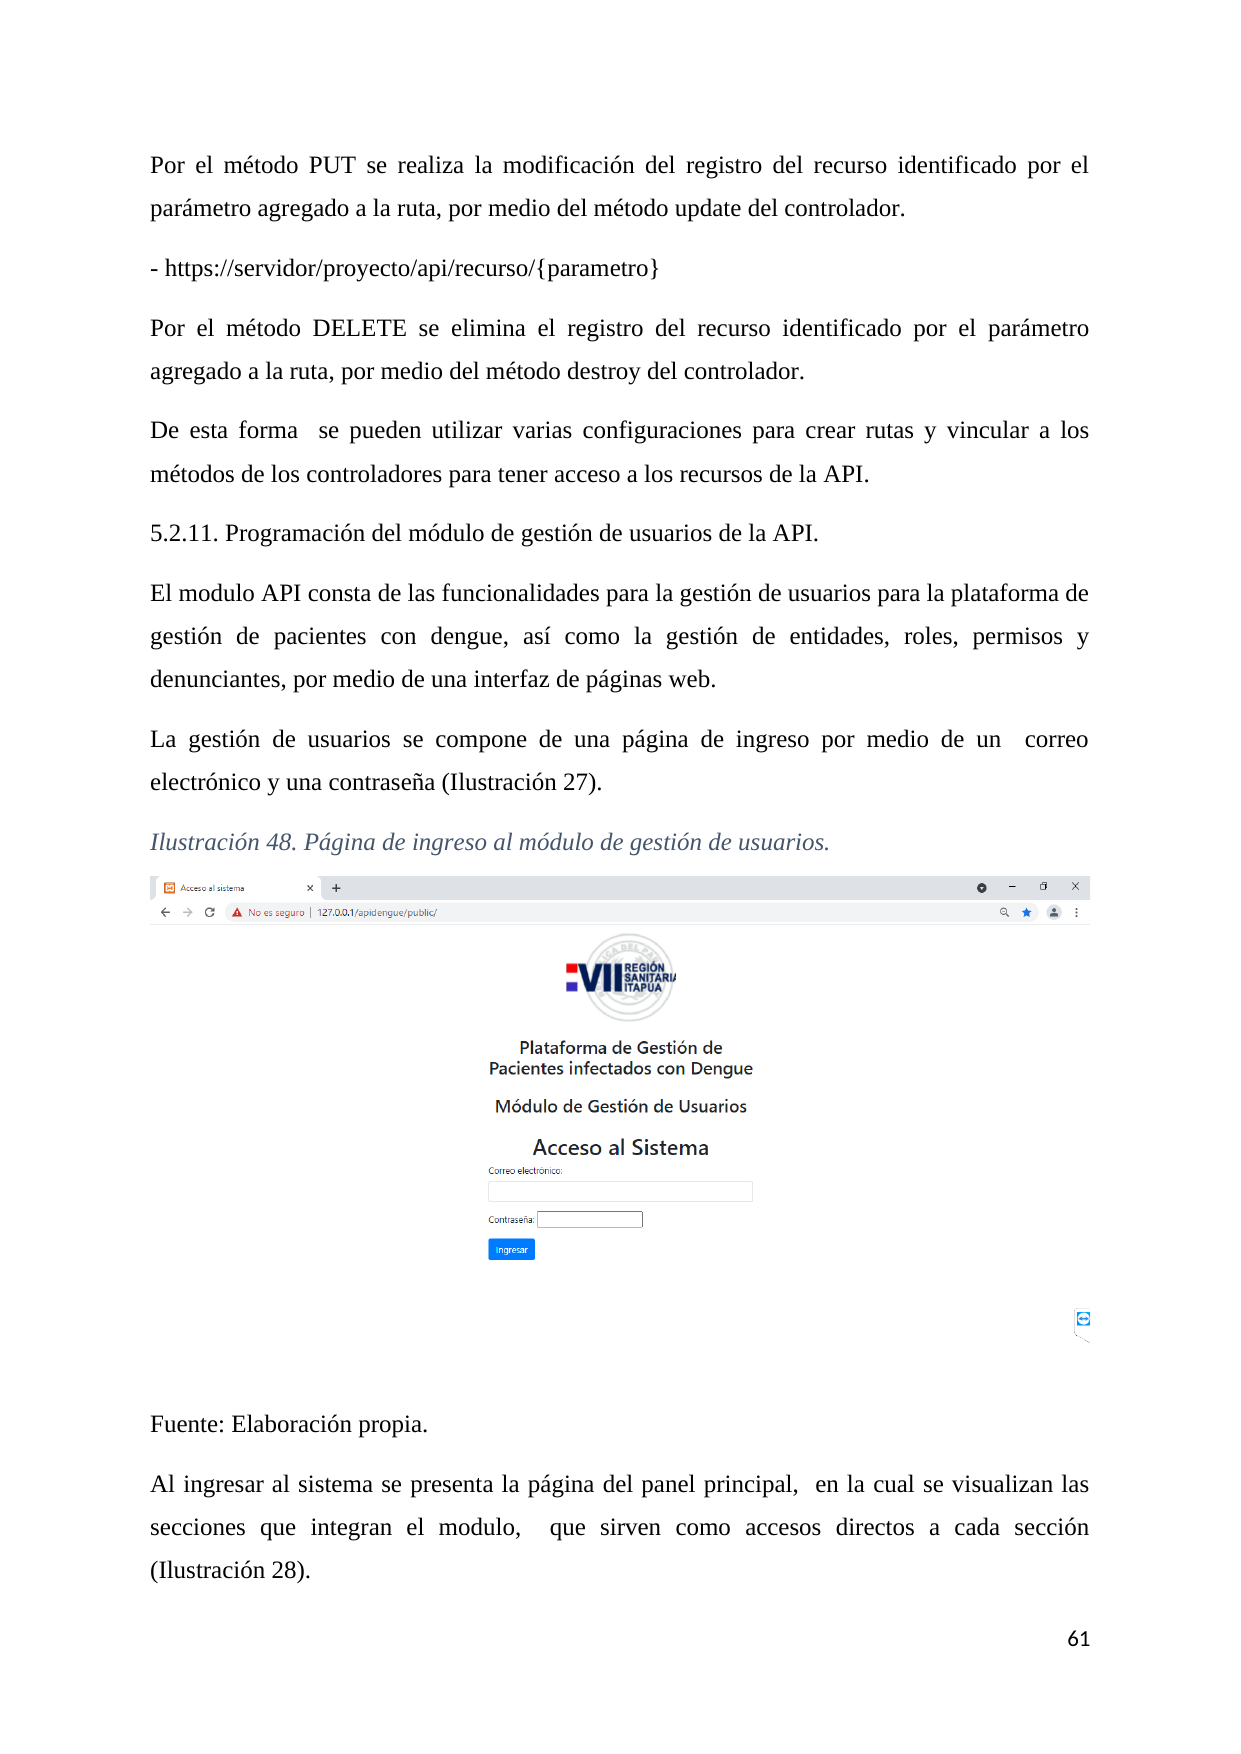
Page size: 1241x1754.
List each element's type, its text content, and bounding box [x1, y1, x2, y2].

text La gestión de usuarios se compone de una página de ingreso por medio de un correo electrónico y una contraseña (Ilustración 27). [150, 724, 1090, 796]
text Por el método DELETE se elimina el registro del recurso identificado por el parámetro agregado a la ruta, por medio del método destroy del controlador. [150, 313, 1090, 384]
text El modulo API consta de las funcionalidades para la gestión de usuarios para la plataforma de gestión de pacientes con dengue, así como la gestión de entidades, roles, permisos y denunciantes, por medio de una interfaz de páginas web. [150, 578, 1090, 693]
picture [150, 876, 1091, 1379]
text Fuente: Elaboración propia. [150, 1409, 1090, 1438]
text - https://servidor/proyecto/api/recurso/{parametro} [150, 253, 1090, 282]
text De esta forma se pueden utilizar varias configuraciones para crear rutas y vincular a los métodos de los controladores para tener acceso a los recursos de la API. [150, 416, 1090, 487]
text Al ingresar al sistema se presenta la página del panel principal, en la cual se visualizan las secciones que integran el modulo, que sirven como accesos directos a cada sección (Ilustración 28). [150, 1469, 1090, 1584]
text Por el método PUT se realiza la modificación del registro del recurso identificado por el parámetro agregado a la ruta, por medio del método update del controlador. [150, 150, 1090, 222]
text Ilustración 48. Página de ingreso al módulo de gestión de usuarios. [150, 827, 1090, 856]
text 5.2.11. Programación del módulo de gestión de usuarios de la API. [150, 518, 1090, 547]
